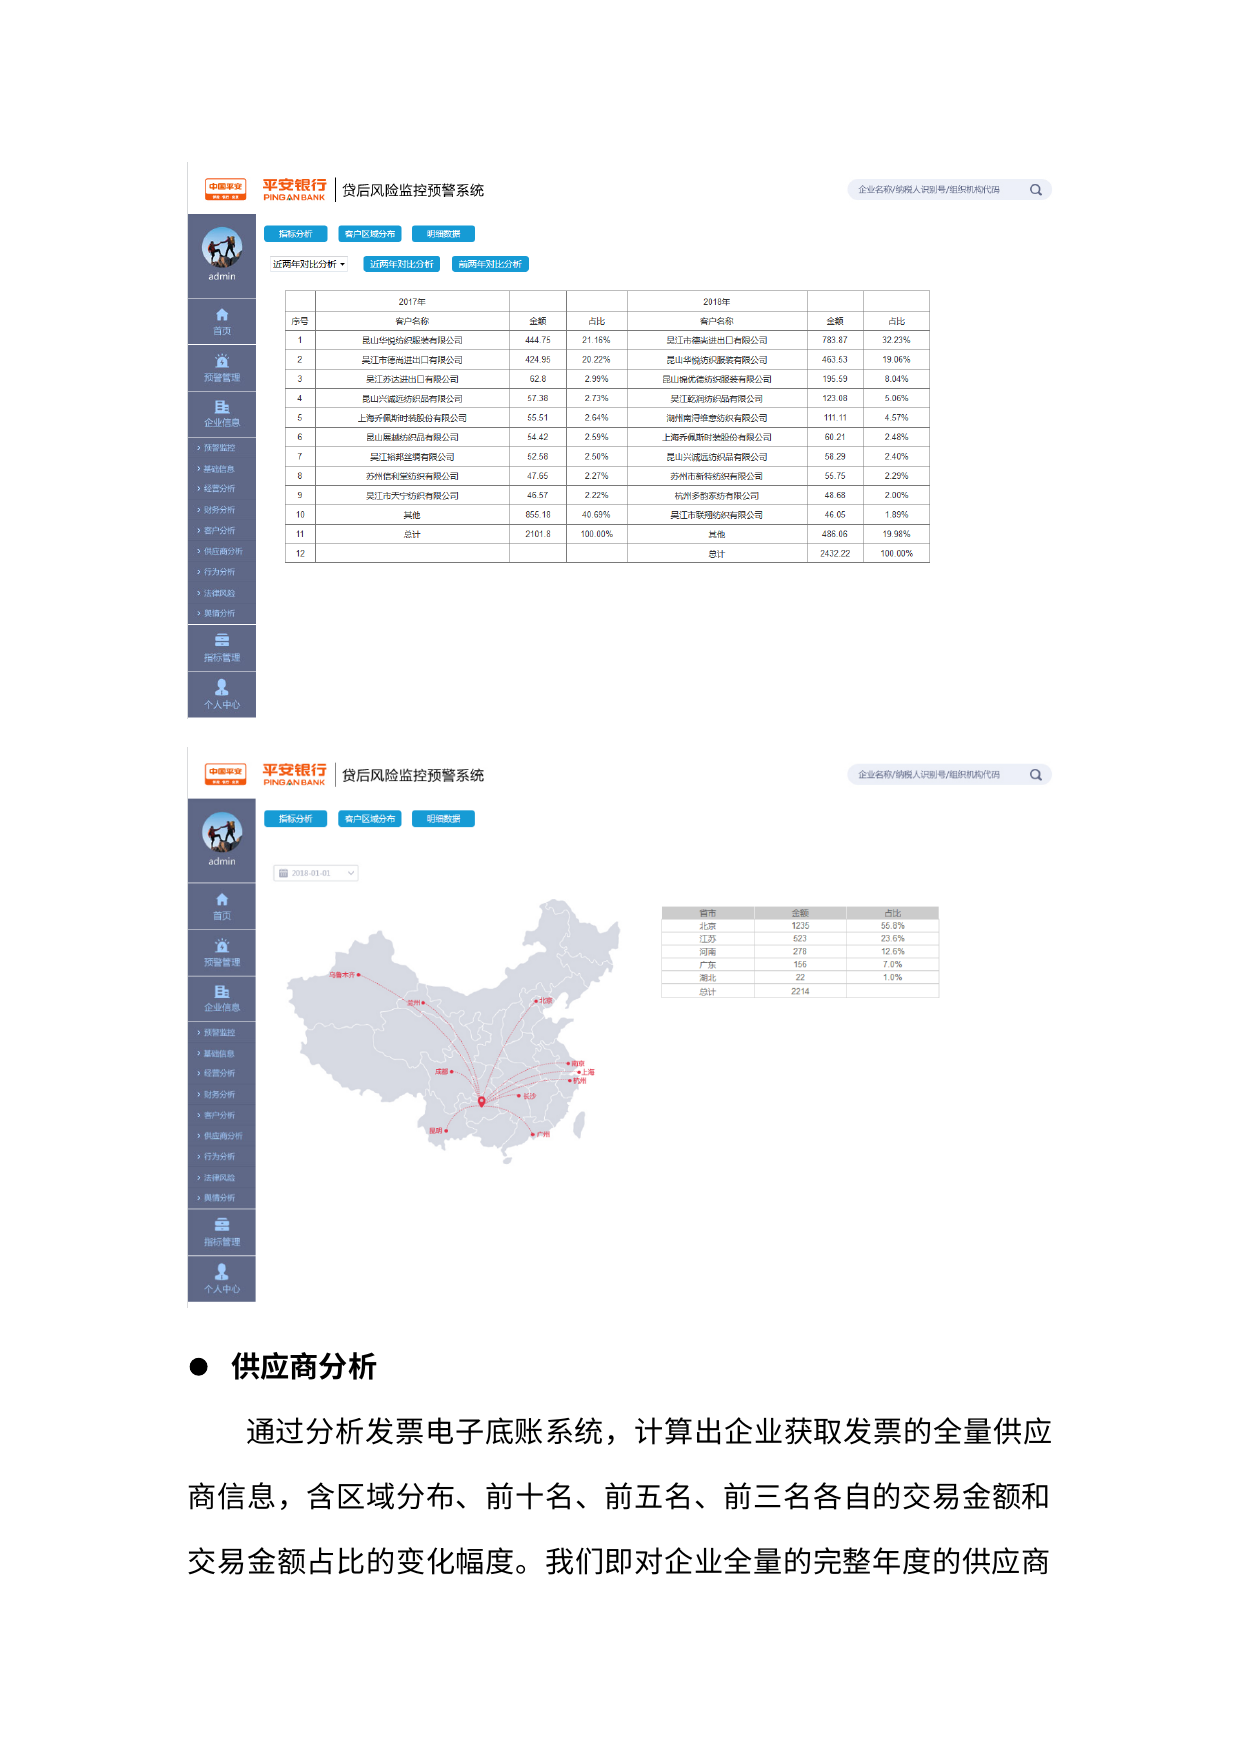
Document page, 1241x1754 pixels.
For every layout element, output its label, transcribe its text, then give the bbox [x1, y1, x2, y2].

picture [187, 162, 1053, 719]
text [187, 1397, 1053, 1592]
picture [187, 747, 1053, 1308]
list 供应商分析 [187, 1332, 1053, 1397]
